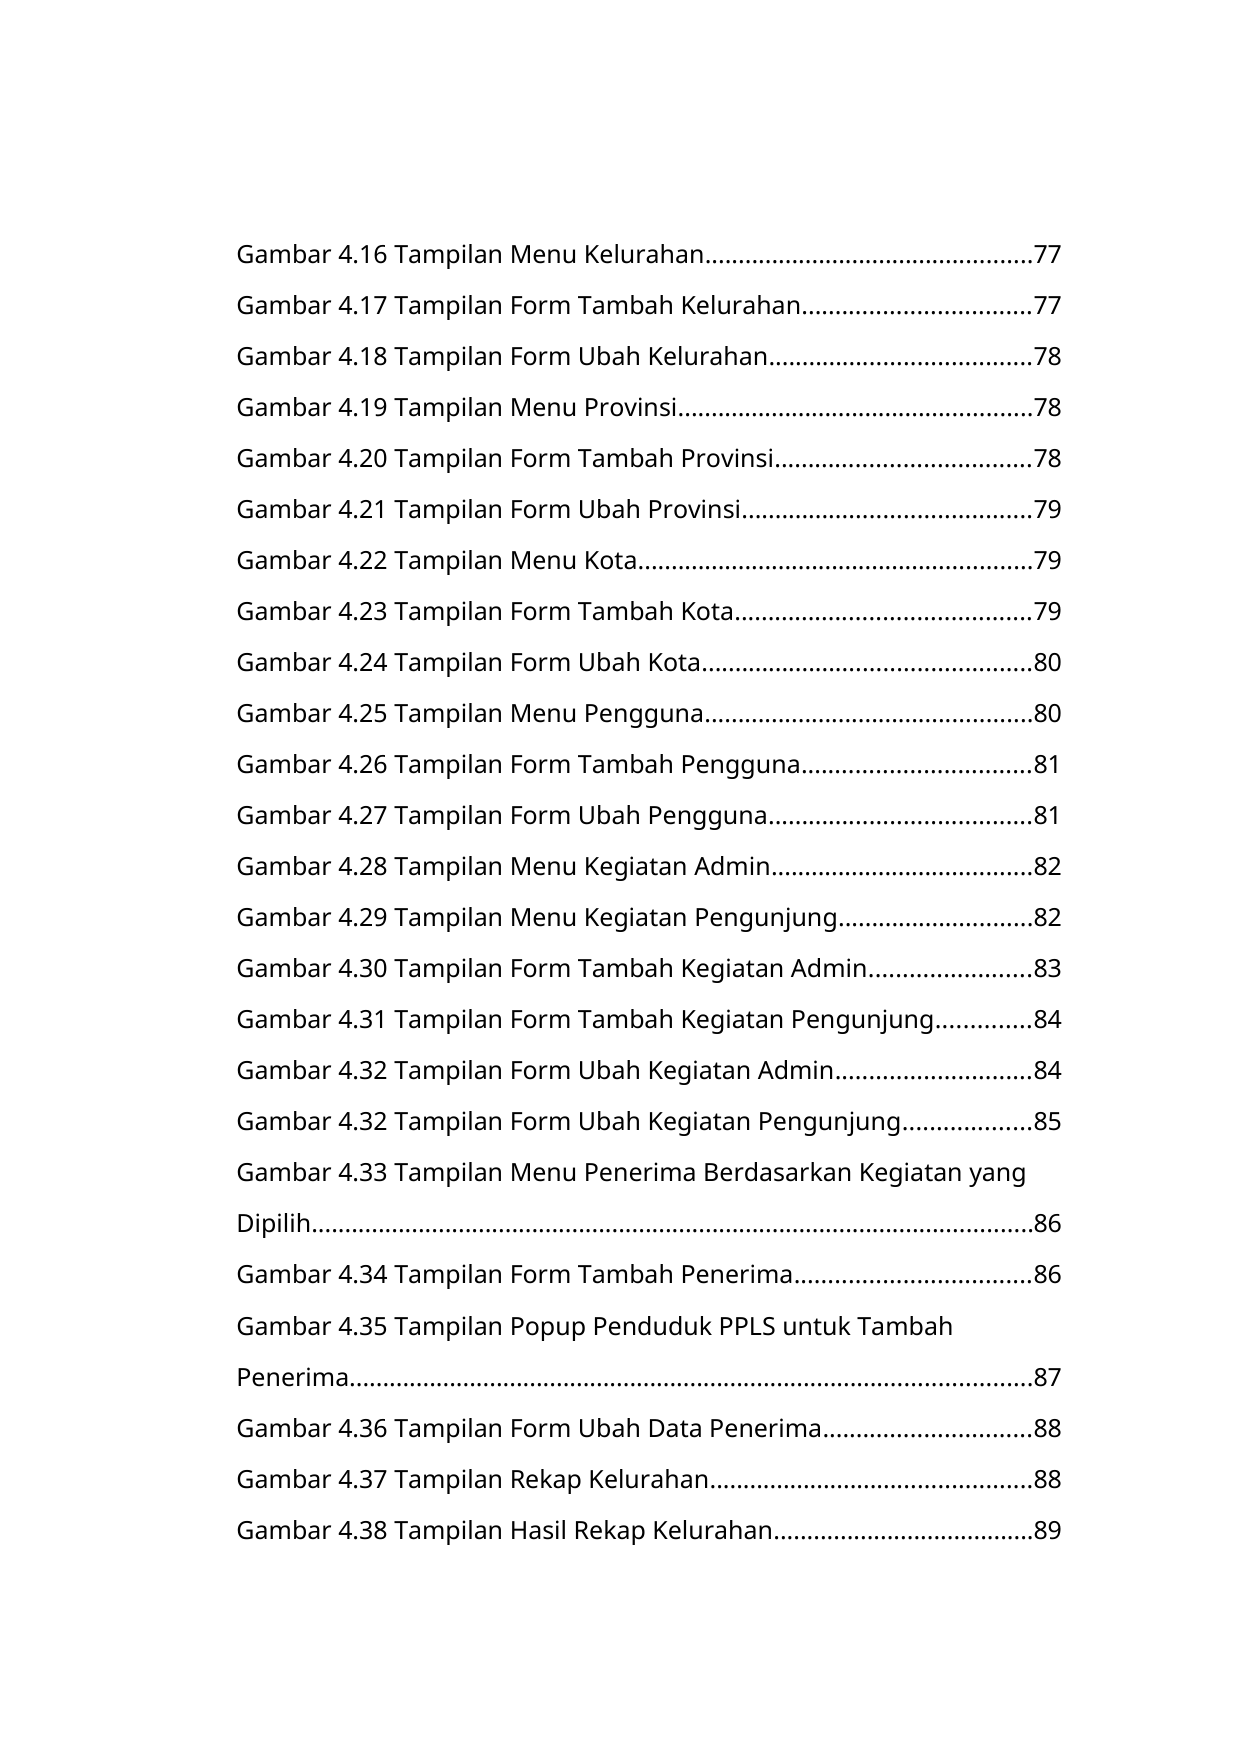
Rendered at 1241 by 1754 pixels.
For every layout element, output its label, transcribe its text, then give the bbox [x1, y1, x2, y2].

text Gambar 4.27 Tampilan Form Ubah Pengguna 81 [236, 798, 1063, 832]
text Gambar 4.21 Tampilan Form Ubah Provinsi 79 [236, 491, 1063, 526]
text Gambar 4.32 Tampilan Form Ubah Kegiatan Admin 84 [236, 1053, 1063, 1087]
text Gambar 4.35 Tampilan Popup Penduduk PPLS untuk Tambah Penerima 87 [236, 1308, 1063, 1393]
text Gambar 4.23 Tampilan Form Tambah Kota 79 [236, 593, 1063, 628]
text Gambar 4.31 Tampilan Form Tambah Kegiatan Pengunjung 84 [236, 1002, 1063, 1036]
text Gambar 4.18 Tampilan Form Ubah Kelurahan 78 [236, 338, 1063, 372]
text Gambar 4.26 Tampilan Form Tambah Pengguna 81 [236, 747, 1063, 781]
text Gambar 4.24 Tampilan Form Ubah Kota 80 [236, 644, 1063, 679]
text Gambar 4.20 Tampilan Form Tambah Provinsi 78 [236, 440, 1063, 474]
text Gambar 4.33 Tampilan Menu Penerima Berdasarkan Kegiatan yang Dipilih 86 [236, 1155, 1063, 1240]
text Gambar 4.29 Tampilan Menu Kegiatan Pengunjung 82 [236, 900, 1063, 934]
text Gambar 4.30 Tampilan Form Tambah Kegiatan Admin 83 [236, 951, 1063, 985]
text Gambar 4.36 Tampilan Form Ubah Data Penerima 88 [236, 1410, 1063, 1444]
text Gambar 4.19 Tampilan Menu Provinsi 78 [236, 389, 1063, 423]
text Gambar 4.32 Tampilan Form Ubah Kegiatan Pengunjung 85 [236, 1104, 1063, 1138]
text Gambar 4.25 Tampilan Menu Pengguna 80 [236, 696, 1063, 730]
text Gambar 4.38 Tampilan Hasil Rekap Kelurahan 89 [236, 1512, 1063, 1546]
text Gambar 4.22 Tampilan Menu Kota 79 [236, 542, 1063, 577]
text Gambar 4.37 Tampilan Rekap Kelurahan 88 [236, 1461, 1063, 1495]
text Gambar 4.34 Tampilan Form Tambah Penerima 86 [236, 1257, 1063, 1291]
text Gambar 4.17 Tampilan Form Tambah Kelurahan 77 [236, 287, 1063, 321]
text Gambar 4.16 Tampilan Menu Kelurahan 77 [236, 236, 1063, 270]
text Gambar 4.28 Tampilan Menu Kegiatan Admin 82 [236, 849, 1063, 883]
